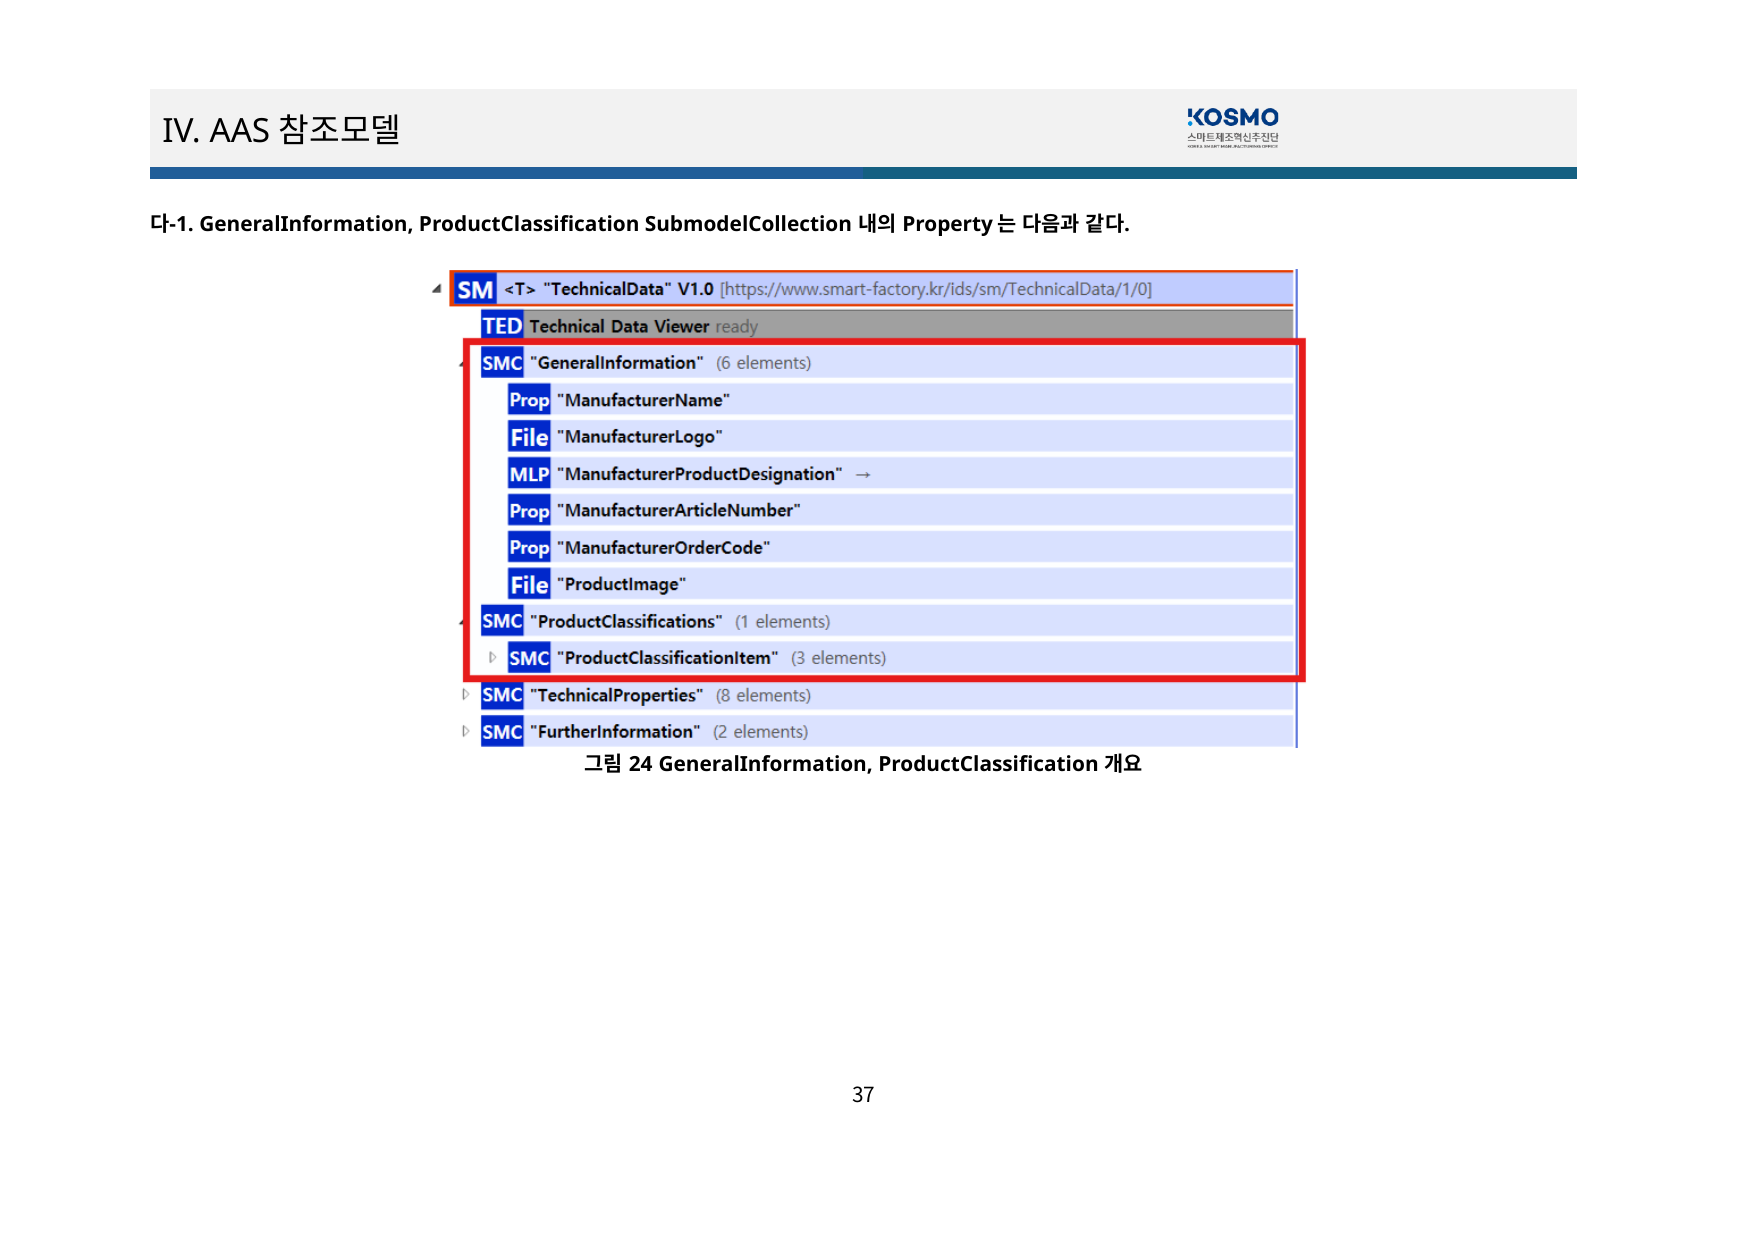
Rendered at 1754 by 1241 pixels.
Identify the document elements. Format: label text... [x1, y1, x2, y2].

text 다-1. GeneralInformation, ProductClassification SubmodelCollection 내의 Property는 다음과 같다. [150, 207, 1577, 238]
picture [420, 269, 1307, 748]
picture [1187, 108, 1279, 148]
